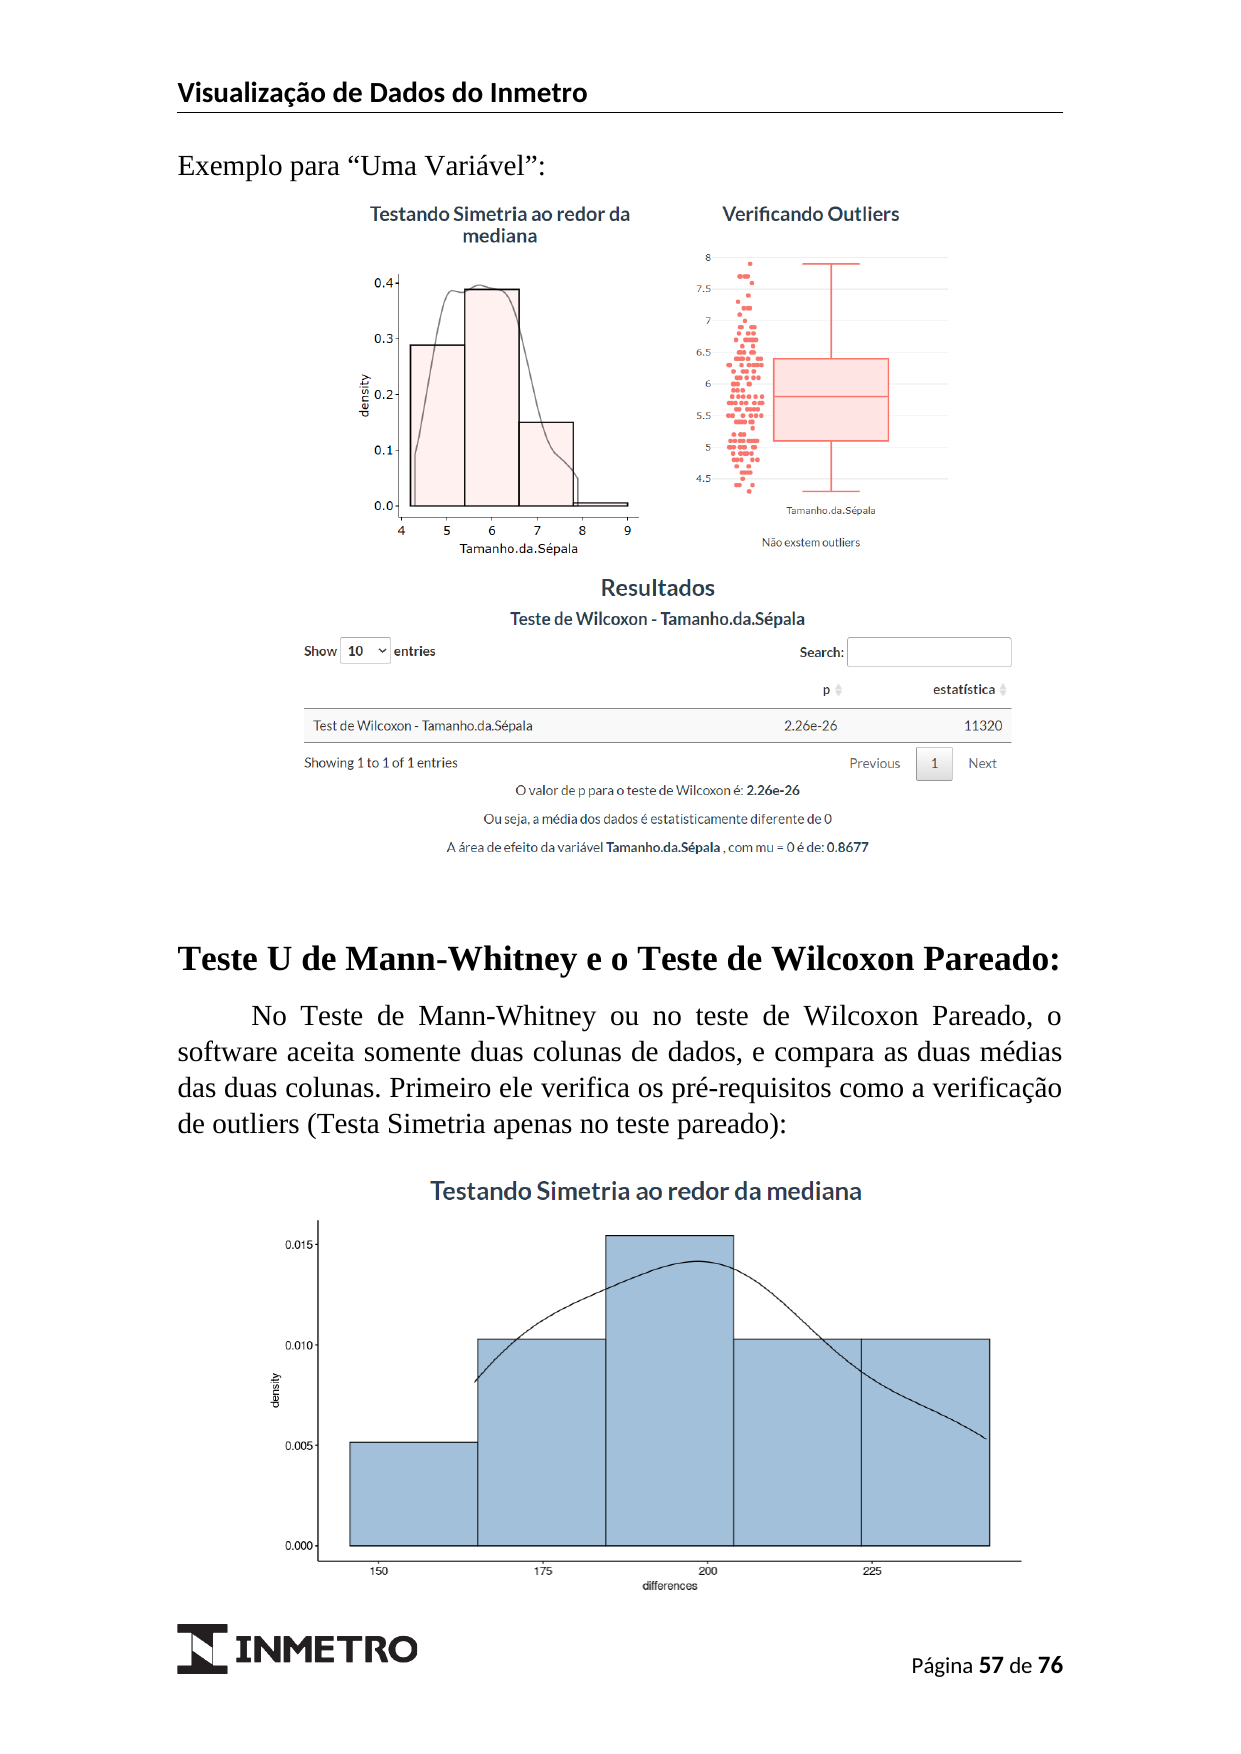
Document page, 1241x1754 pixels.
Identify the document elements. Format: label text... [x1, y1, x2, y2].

text No Teste de Mann-Whitney ou no teste de Wilcoxon Pareado, o software aceita somente duas colunas de dados, e compara as duas médias das duas colunas. Primeiro ele verifica os pré-requisitos como a verificação de outliers (Testa Simetria apenas no teste pareado): [177, 998, 1063, 1140]
picture [177, 1624, 418, 1674]
picture [355, 200, 959, 557]
picture [267, 1159, 1047, 1602]
text Exemplo para “Uma Variável”: [177, 148, 1063, 181]
text Teste U de Mann-Whitney e o Teste de Wilcoxon Pareado: [177, 937, 1063, 978]
picture [301, 575, 1013, 866]
